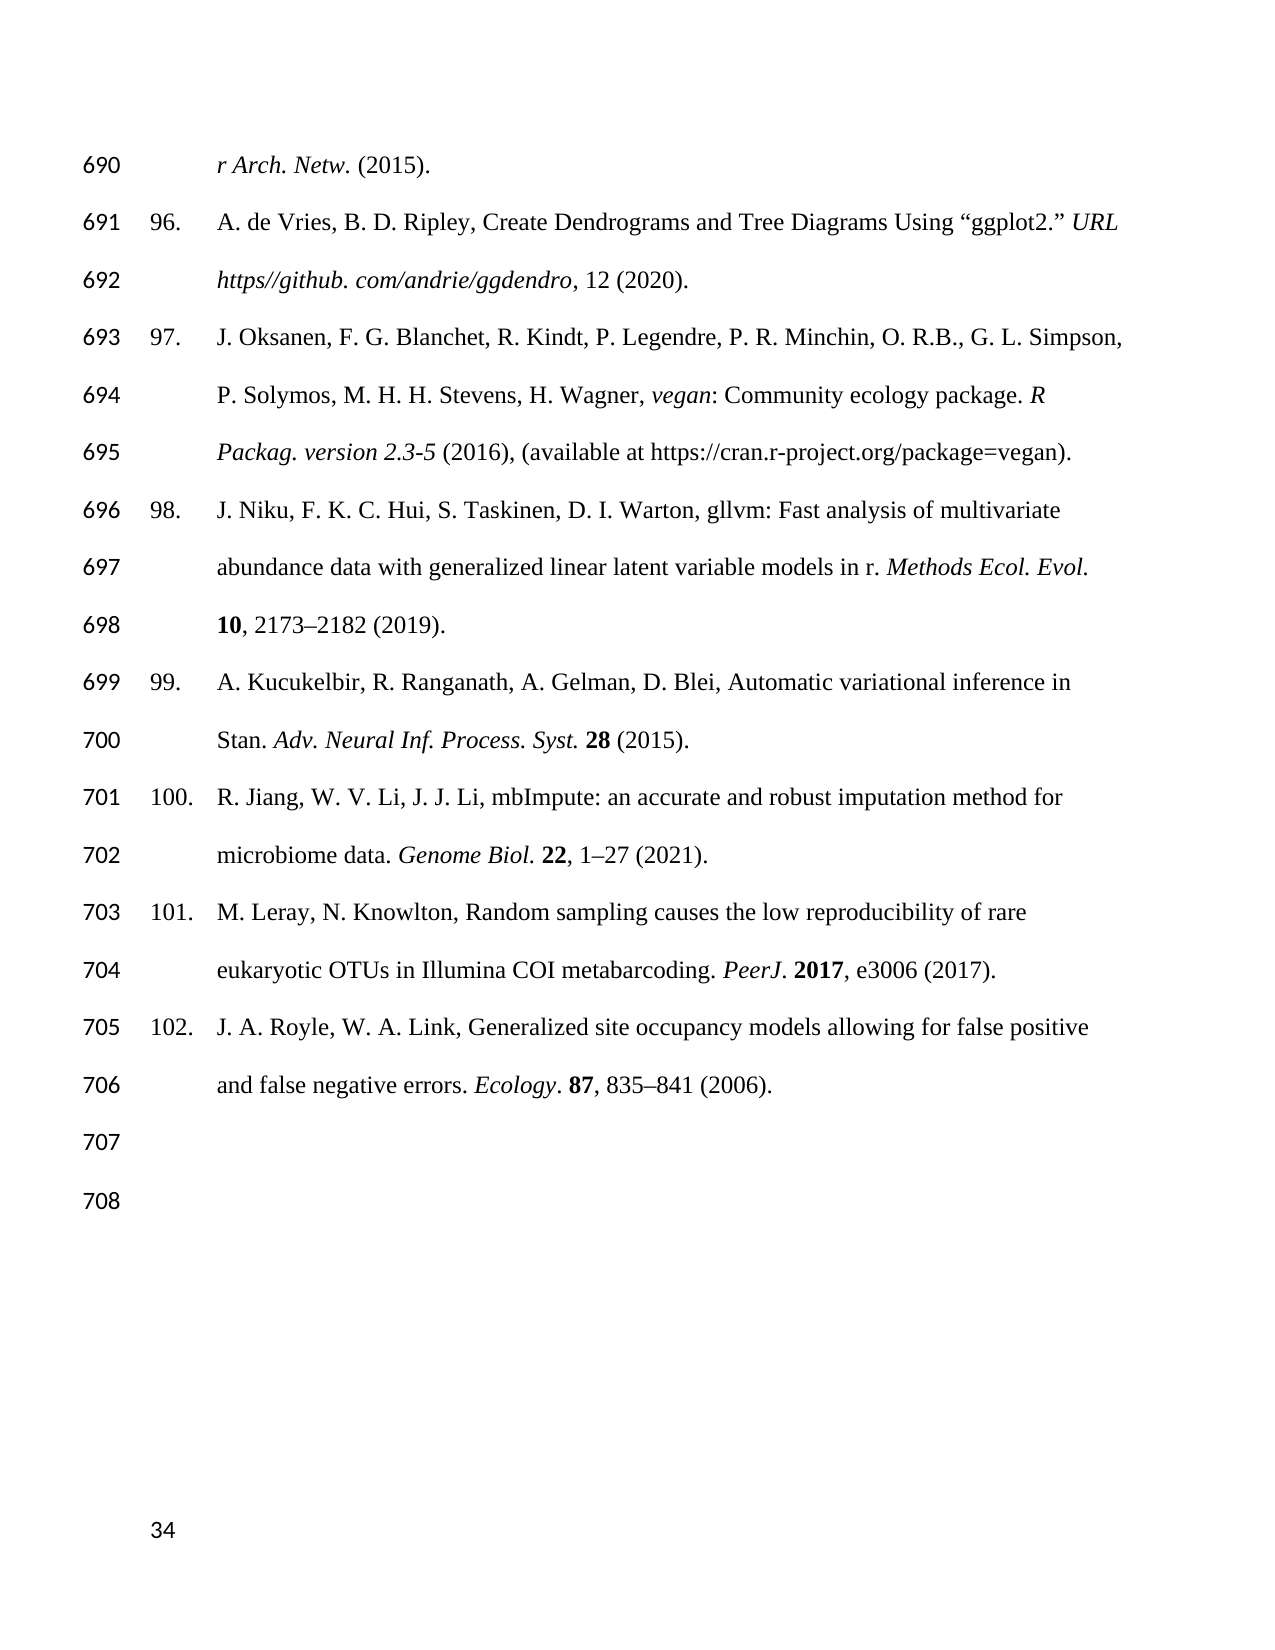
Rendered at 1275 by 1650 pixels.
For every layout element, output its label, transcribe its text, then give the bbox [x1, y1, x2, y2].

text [150, 150, 1125, 179]
text 98. J. Niku, F. K. C. Hui, S. Taskinen, D. I. Warton, gllvm: Fast analysis of multivariate abundance data with generalized linear latent variable models in r. Methods Ecol. Evol. 10, 2173–2182 (2019). [150, 495, 1125, 639]
text 97. J. Oksanen, F. G. Blanchet, R. Kindt, P. Legendre, P. R. Minchin, O. R.B., G. L. Simpson, P. Solymos, M. H. H. Stevens, H. Wagner, vegan: Community ecology package. R Packag. version 2.3-5 (2016), (available at https://cran.r-project.org/package=vegan). [150, 322, 1125, 466]
text 102. J. A. Royle, W. A. Link, Generalized site occupancy models allowing for false positive and false negative errors. Ecology. 87, 835–841 (2006). [150, 1012, 1125, 1099]
text 100. R. Jiang, W. V. Li, J. J. Li, mbImpute: an accurate and robust imputation method for microbiome data. Genome Biol. 22, 1–27 (2021). [150, 782, 1125, 869]
text 96. A. de Vries, B. D. Ripley, Create Dendrograms and Tree Diagrams Using “ggplot2.” URL https//github. com/andrie/ggdendro, 12 (2020). [150, 207, 1125, 294]
text 101. M. Leray, N. Knowlton, Random sampling causes the low reproducibility of rare eukaryotic OTUs in Illumina COI metabarcoding. PeerJ. 2017, e3006 (2017). [150, 897, 1125, 984]
text 99. A. Kucukelbir, R. Ranganath, A. Gelman, D. Blei, Automatic variational inference in Stan. Adv. Neural Inf. Process. Syst. 28 (2015). [150, 667, 1125, 754]
